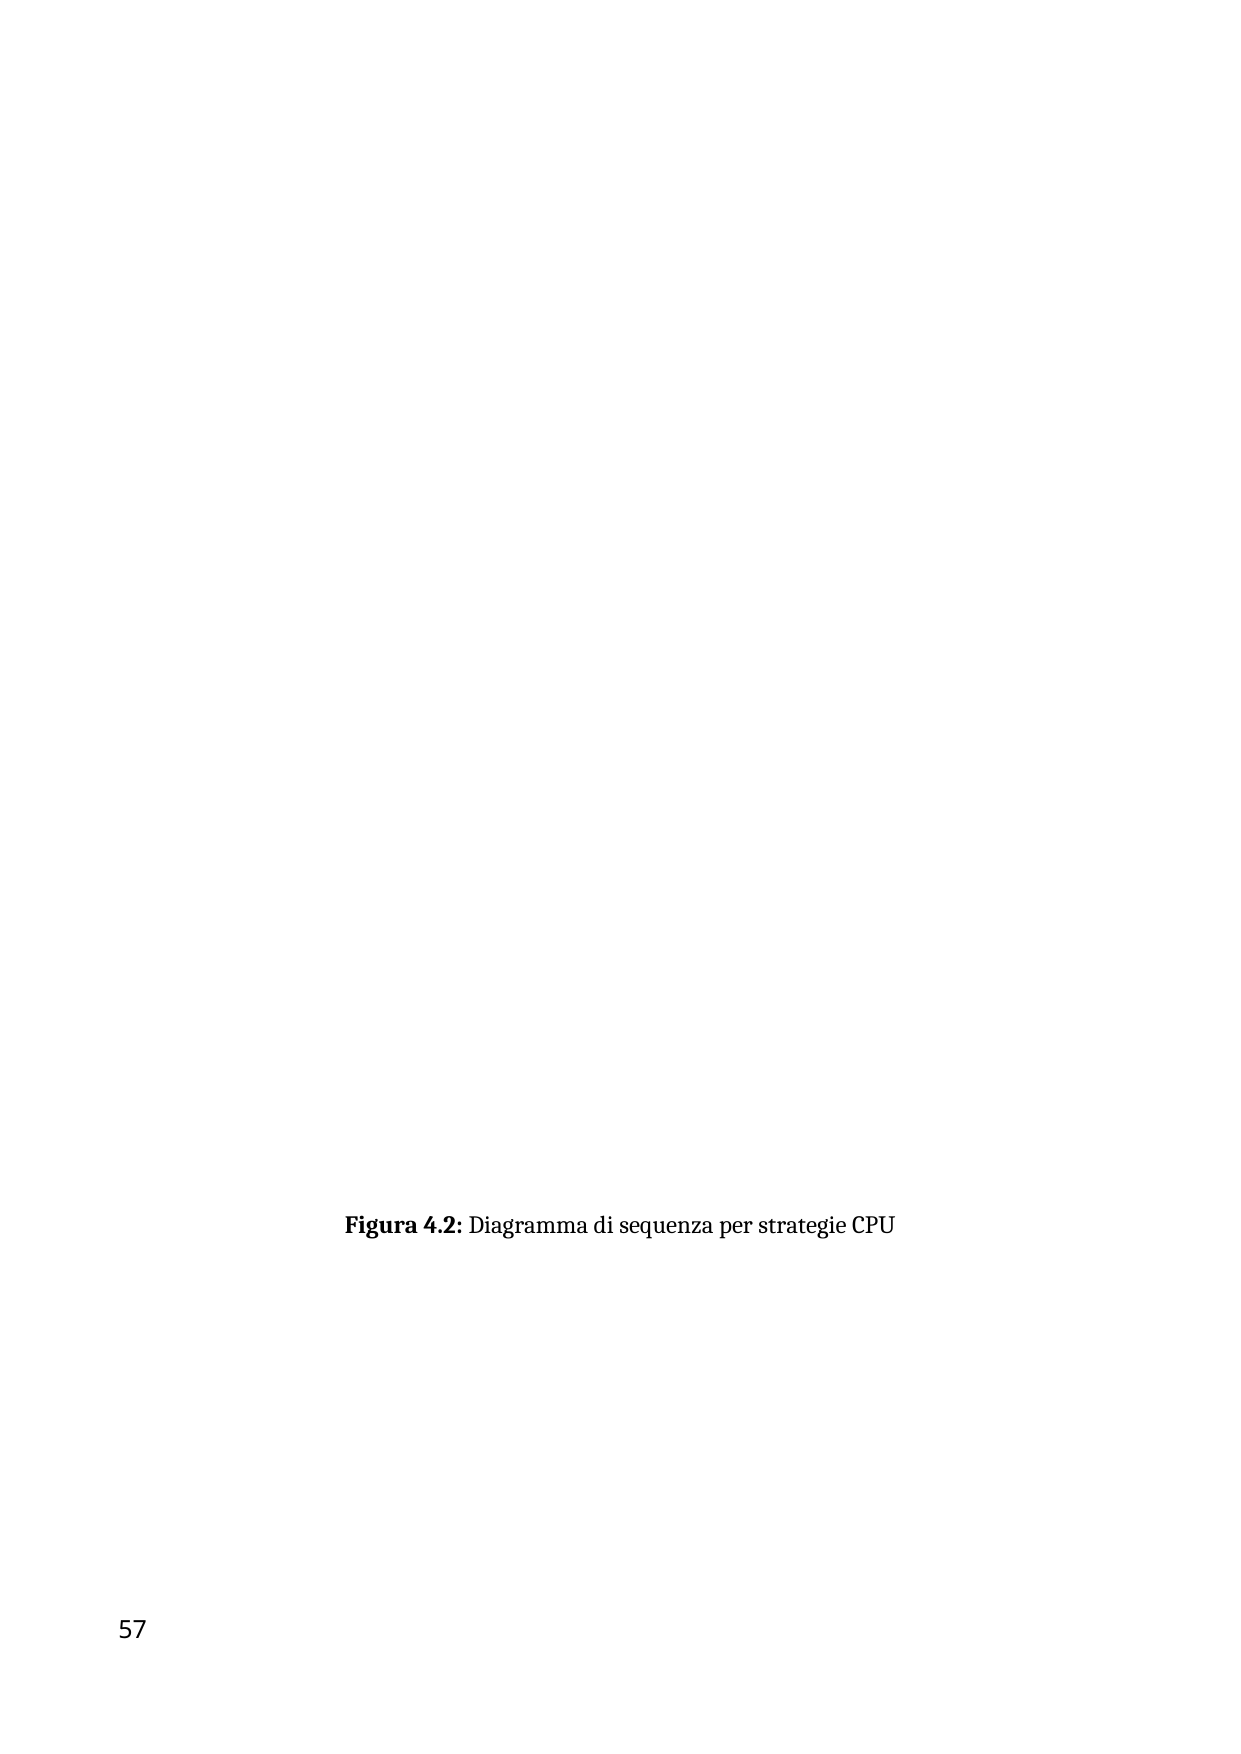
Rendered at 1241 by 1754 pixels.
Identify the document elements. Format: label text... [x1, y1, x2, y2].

text Figura 4.2: Diagramma di sequenza per strategie CPU [118, 1211, 1122, 1239]
